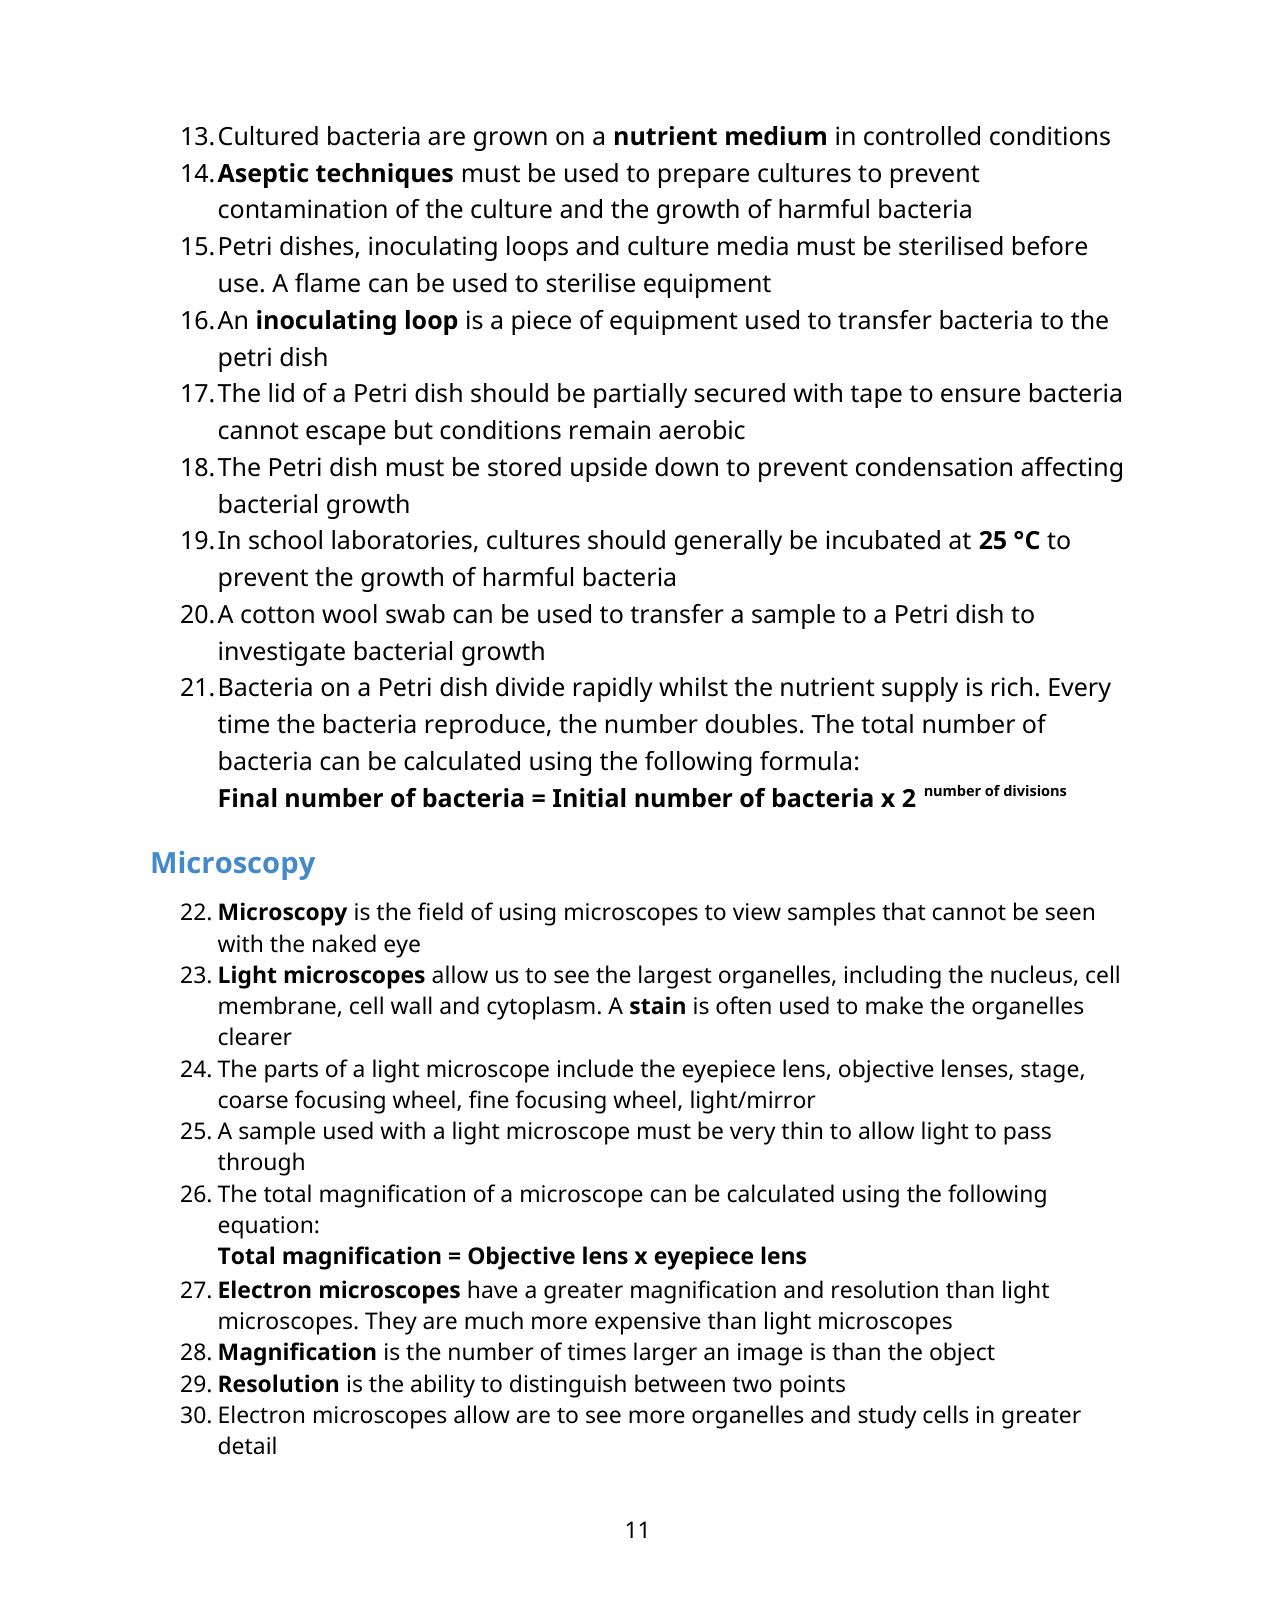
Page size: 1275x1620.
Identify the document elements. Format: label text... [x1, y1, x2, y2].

list Total magnification = Objective lens x eyepiece lens [217, 1240, 1125, 1271]
list Microscopy is the field of using microscopes to view samples that cannot be seen with the naked eye [180, 896, 1125, 959]
list The Petri dish must be stored upside down to prevent condensation affecting bacterial growth [180, 449, 1125, 520]
list An inoculating loop is a piece of equipment used to transfer bacteria to the petri dish [180, 302, 1125, 373]
list Electron microscopes have a greater magnification and resolution than light microscopes. They are much more expensive than light microscopes [180, 1274, 1125, 1336]
list Electron microscopes allow are to see more organelles and study cells in greater detail [180, 1399, 1125, 1461]
list A cotton wool swab can be used to transfer a sample to a Petri dish to investigate bacterial growth [180, 597, 1125, 667]
list Resolution is the ability to distinguish between two points [180, 1367, 1125, 1399]
subtitle Microscopy [150, 842, 1125, 882]
list In school laboratories, cultures should generally be incubated at 25 °C to prevent the growth of harmful bacteria [180, 523, 1125, 594]
list Cultured bacteria are grown on a nutrient medium in controlled conditions [180, 118, 1125, 153]
list The lid of a Petri dish should be partially secured with tape to ensure bacteria cannot escape but conditions remain aerobic [180, 376, 1125, 447]
list Bacteria on a Petri dish divide rapidly whilst the nutrient supply is rich. Every time the bacteria reproduce, the number doubles. The total number of bacteria can be calculated using the following formula: [180, 670, 1125, 778]
list Aseptic techniques must be used to prepare cultures to prevent contamination of the culture and the growth of harmful bacteria [180, 155, 1125, 226]
list The total magnification of a microscope can be calculated using the following equation: [180, 1177, 1125, 1240]
list Light microscopes allow us to see the largest organelles, including the nucleus, cell membrane, cell wall and cytoplasm. A stain is often used to make the organelles clearer [180, 959, 1125, 1052]
list Magnification is the number of times larger an image is than the object [180, 1336, 1125, 1367]
list A sample used with a light microscope must be very thin to allow light to pass through [180, 1115, 1125, 1177]
list Petri dishes, inoculating loops and culture media must be sterilised before use. A flame can be used to sterilise equipment [180, 229, 1125, 300]
list Final number of bacteria = Initial number of bacteria x 2 number of divisions [217, 780, 1125, 814]
list The parts of a light microscope include the eyepiece lens, objective lenses, stage, coarse focusing wheel, fine focusing wheel, light/mirror [180, 1052, 1125, 1115]
